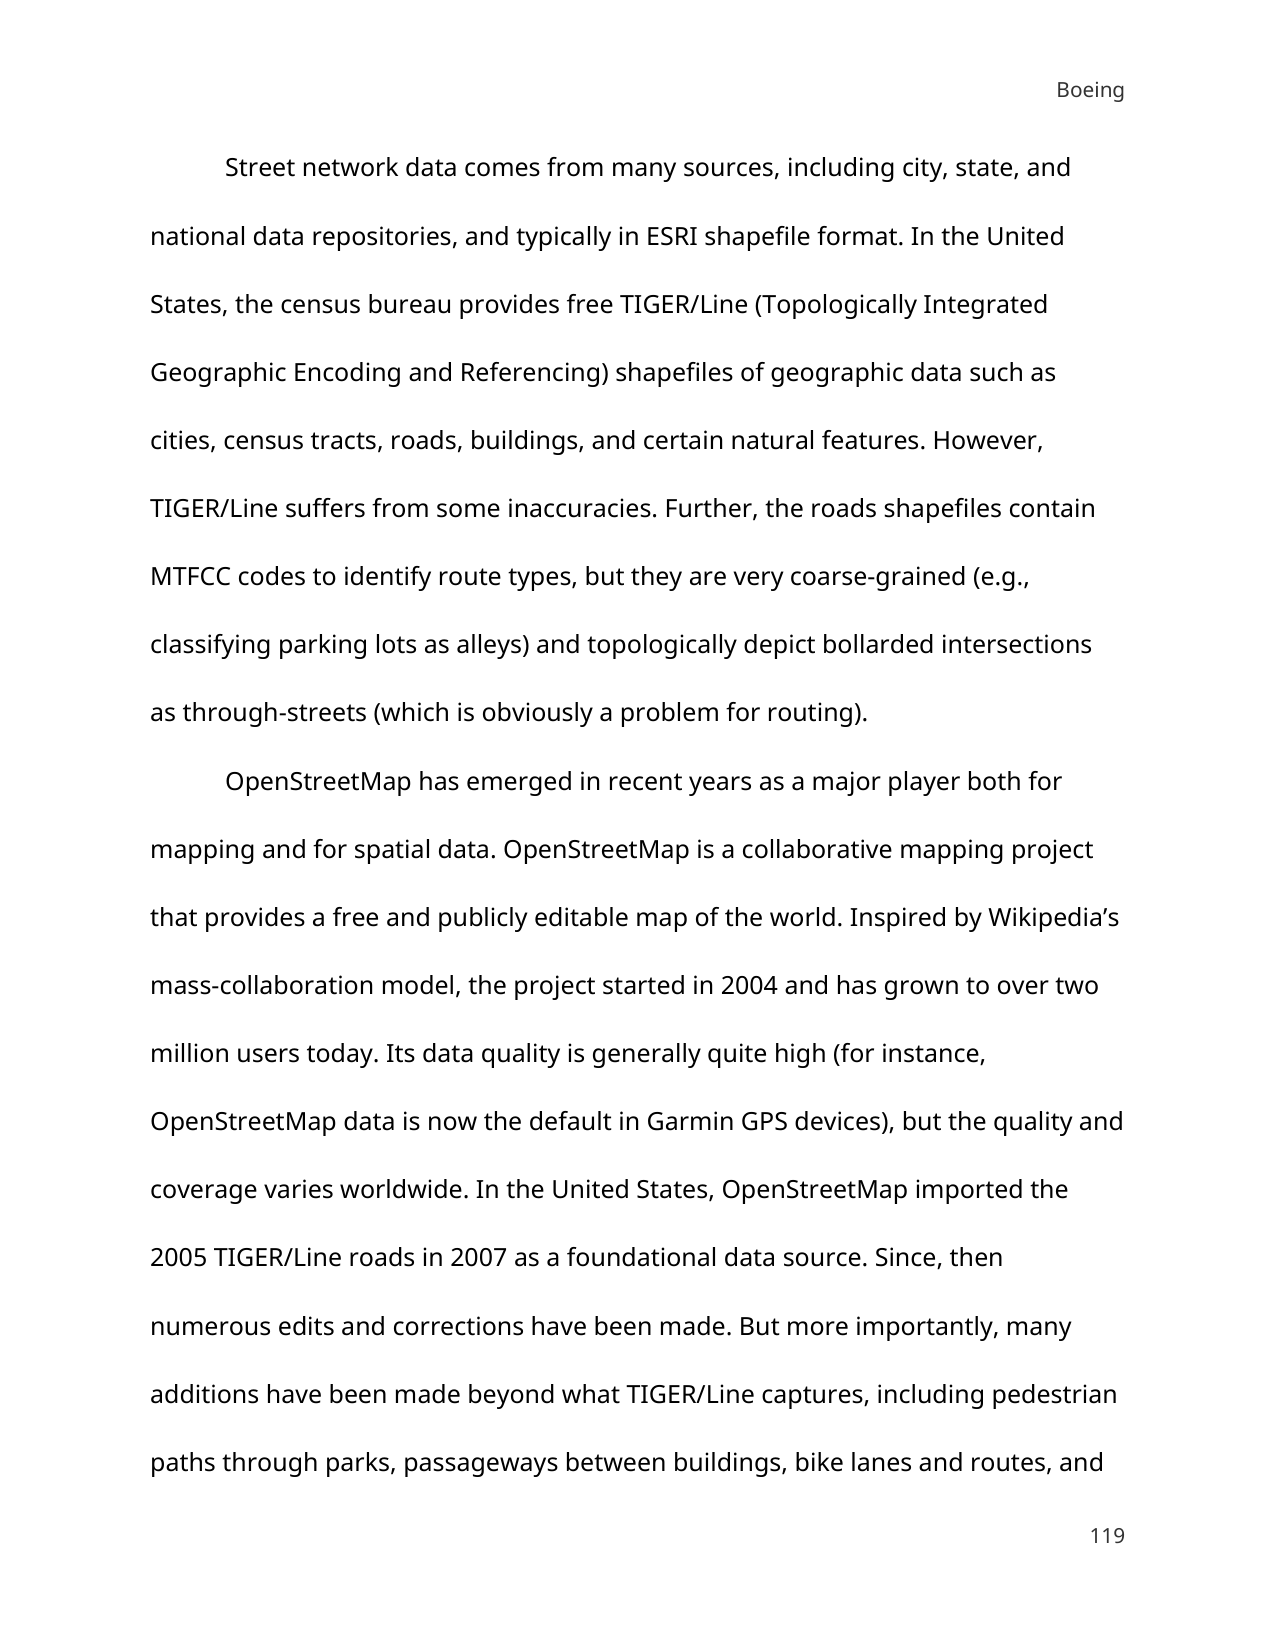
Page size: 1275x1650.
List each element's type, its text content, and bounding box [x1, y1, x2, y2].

text Street network data comes from many sources, including city, state, and national data repositories, and typically in ESRI shapefile format. In the United States, the census bureau provides free TIGER/Line (Topologically Integrated Geographic Encoding and Referencing) shapefiles of geographic data such as cities, census tracts, roads, buildings, and certain natural features. However, TIGER/Line suffers from some inaccuracies. Further, the roads shapefiles contain MTFCC codes to identify route types, but they are very coarse-grained (e.g., classifying parking lots as alleys) and topologically depict bollarded intersections as through-streets (which is obviously a problem for routing). [150, 150, 1125, 729]
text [150, 763, 1125, 1478]
